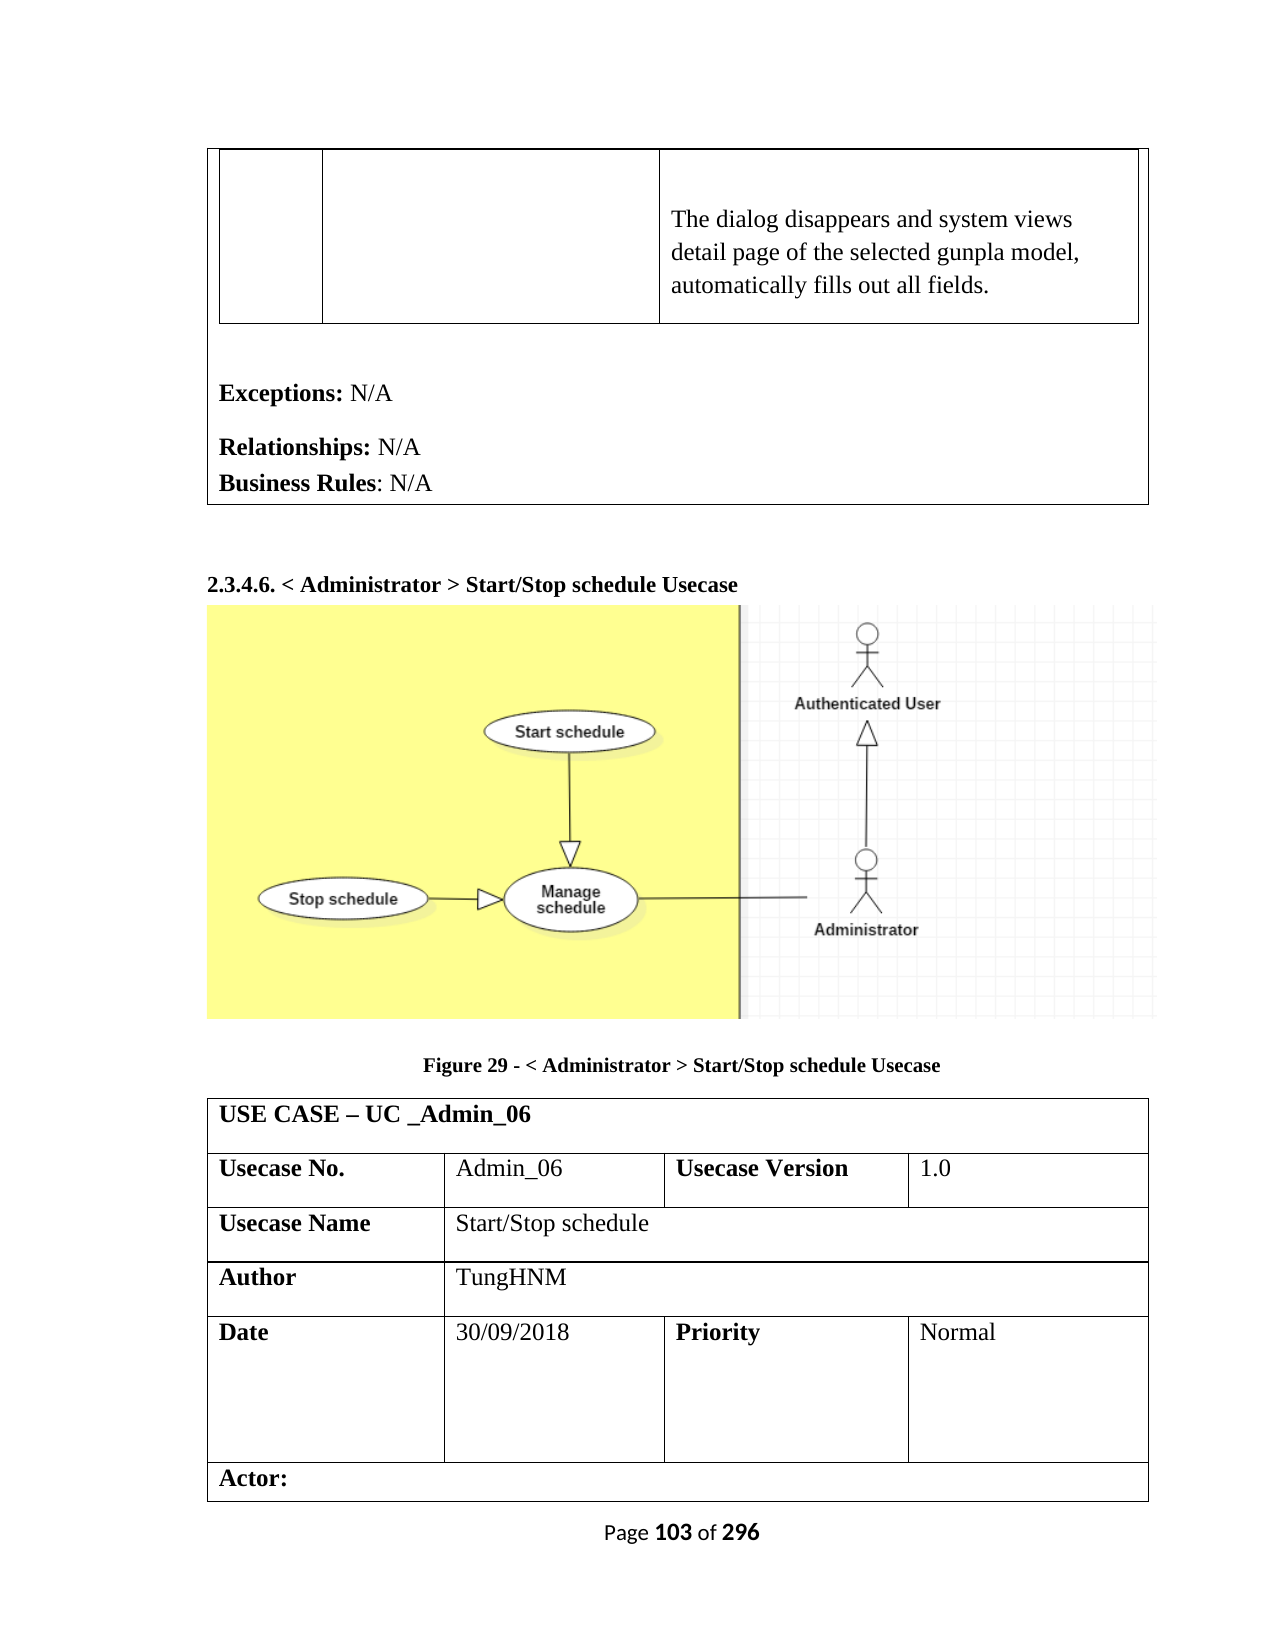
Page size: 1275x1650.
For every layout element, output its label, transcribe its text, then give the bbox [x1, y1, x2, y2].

table_cell Start/Stop schedule [445, 1208, 1148, 1261]
table_header USE CASE – UC _Admin_06 [208, 1099, 1148, 1152]
table_cell Usecase Version [665, 1154, 908, 1207]
table_cell 30/09/2018 [445, 1317, 664, 1462]
table_cell Usecase Name [208, 1208, 444, 1261]
table_cell 1.0 [909, 1154, 1148, 1207]
picture [206, 605, 1157, 1019]
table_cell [208, 1463, 1148, 1501]
table_cell Author [208, 1263, 444, 1316]
table_cell Admin_06 [445, 1154, 664, 1207]
table_cell Priority [665, 1317, 908, 1462]
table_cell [208, 149, 1148, 504]
table_cell Date [208, 1317, 444, 1462]
table_cell Normal [909, 1317, 1148, 1462]
table_cell Usecase No. [208, 1154, 444, 1207]
table_cell TungHNM [445, 1263, 1148, 1316]
subtitle 2.3.4.6. < Administrator > Start/Stop schedule Usecase [207, 571, 1157, 597]
text Figure 29 - < Administrator > Start/Stop schedule Usecase [207, 1053, 1157, 1077]
